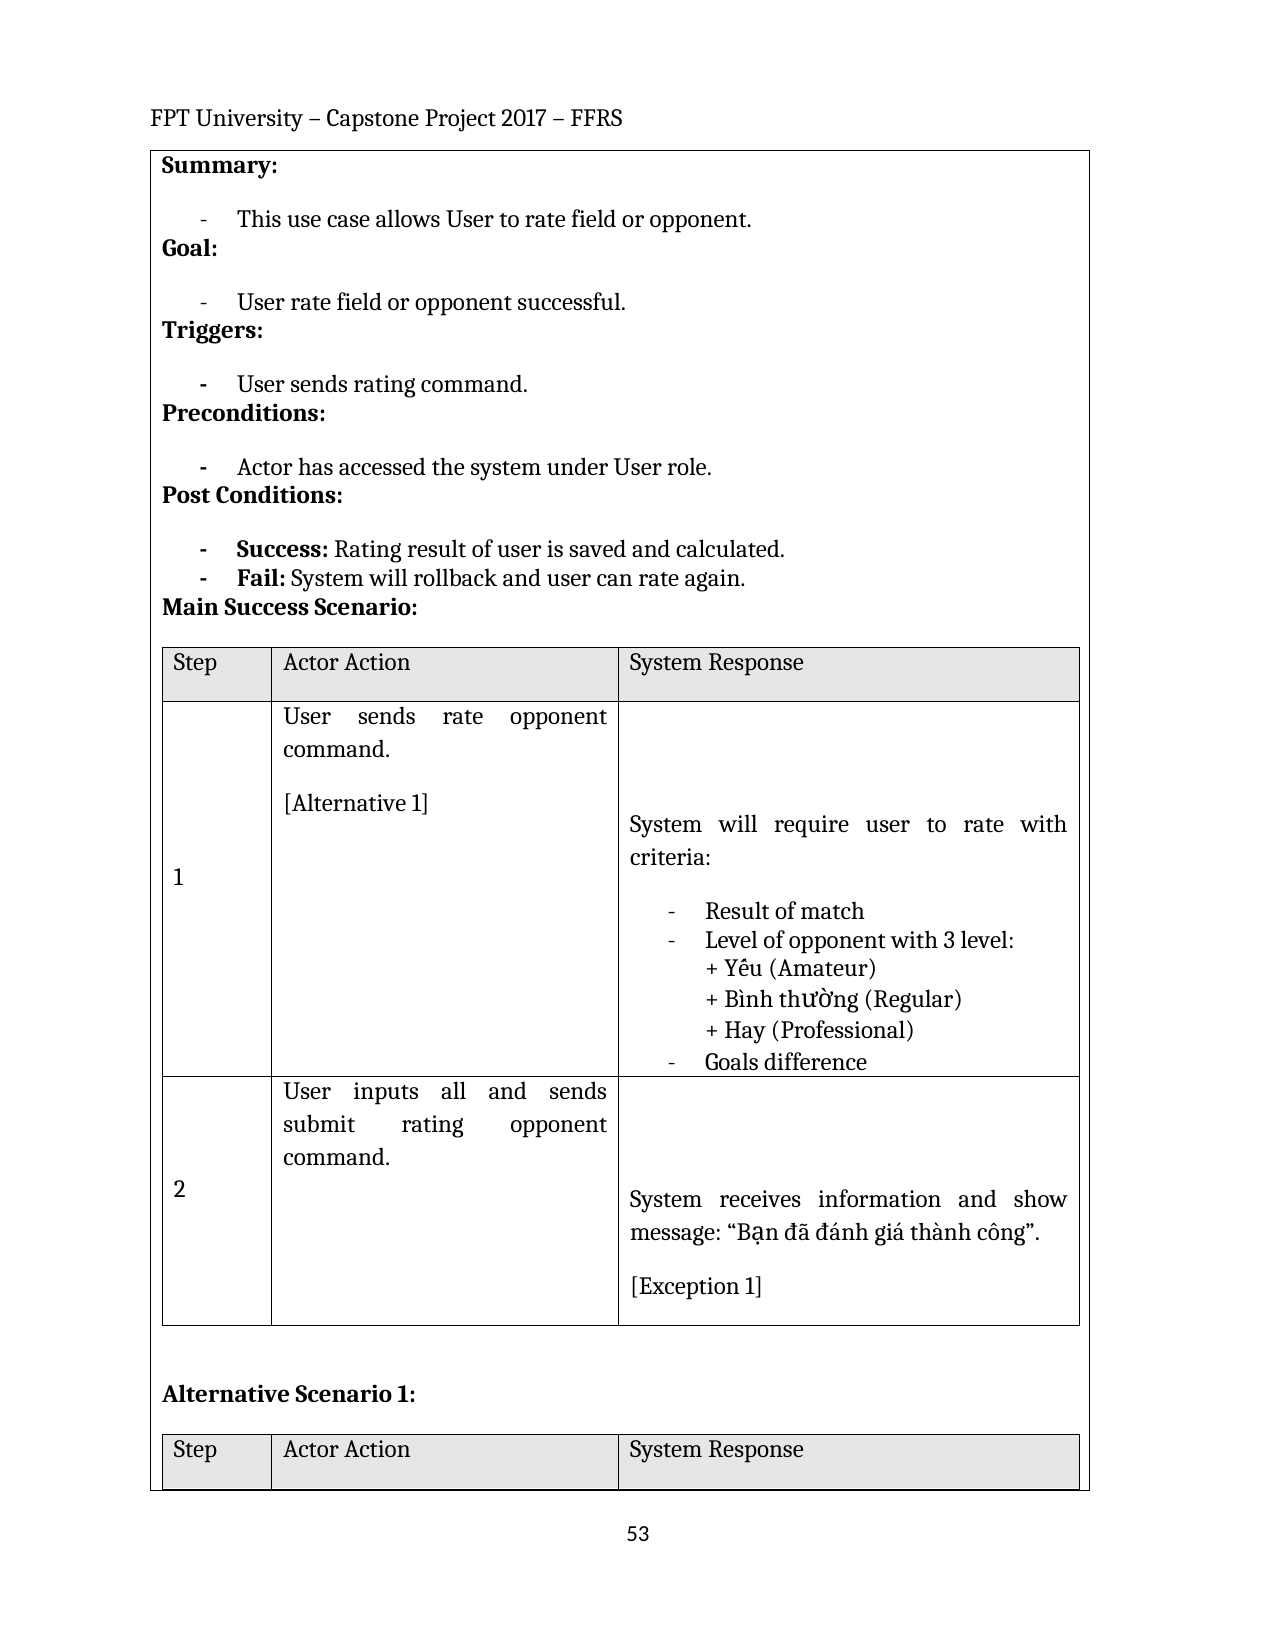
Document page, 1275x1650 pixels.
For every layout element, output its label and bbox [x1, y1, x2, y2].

table_cell [151, 151, 1089, 1489]
